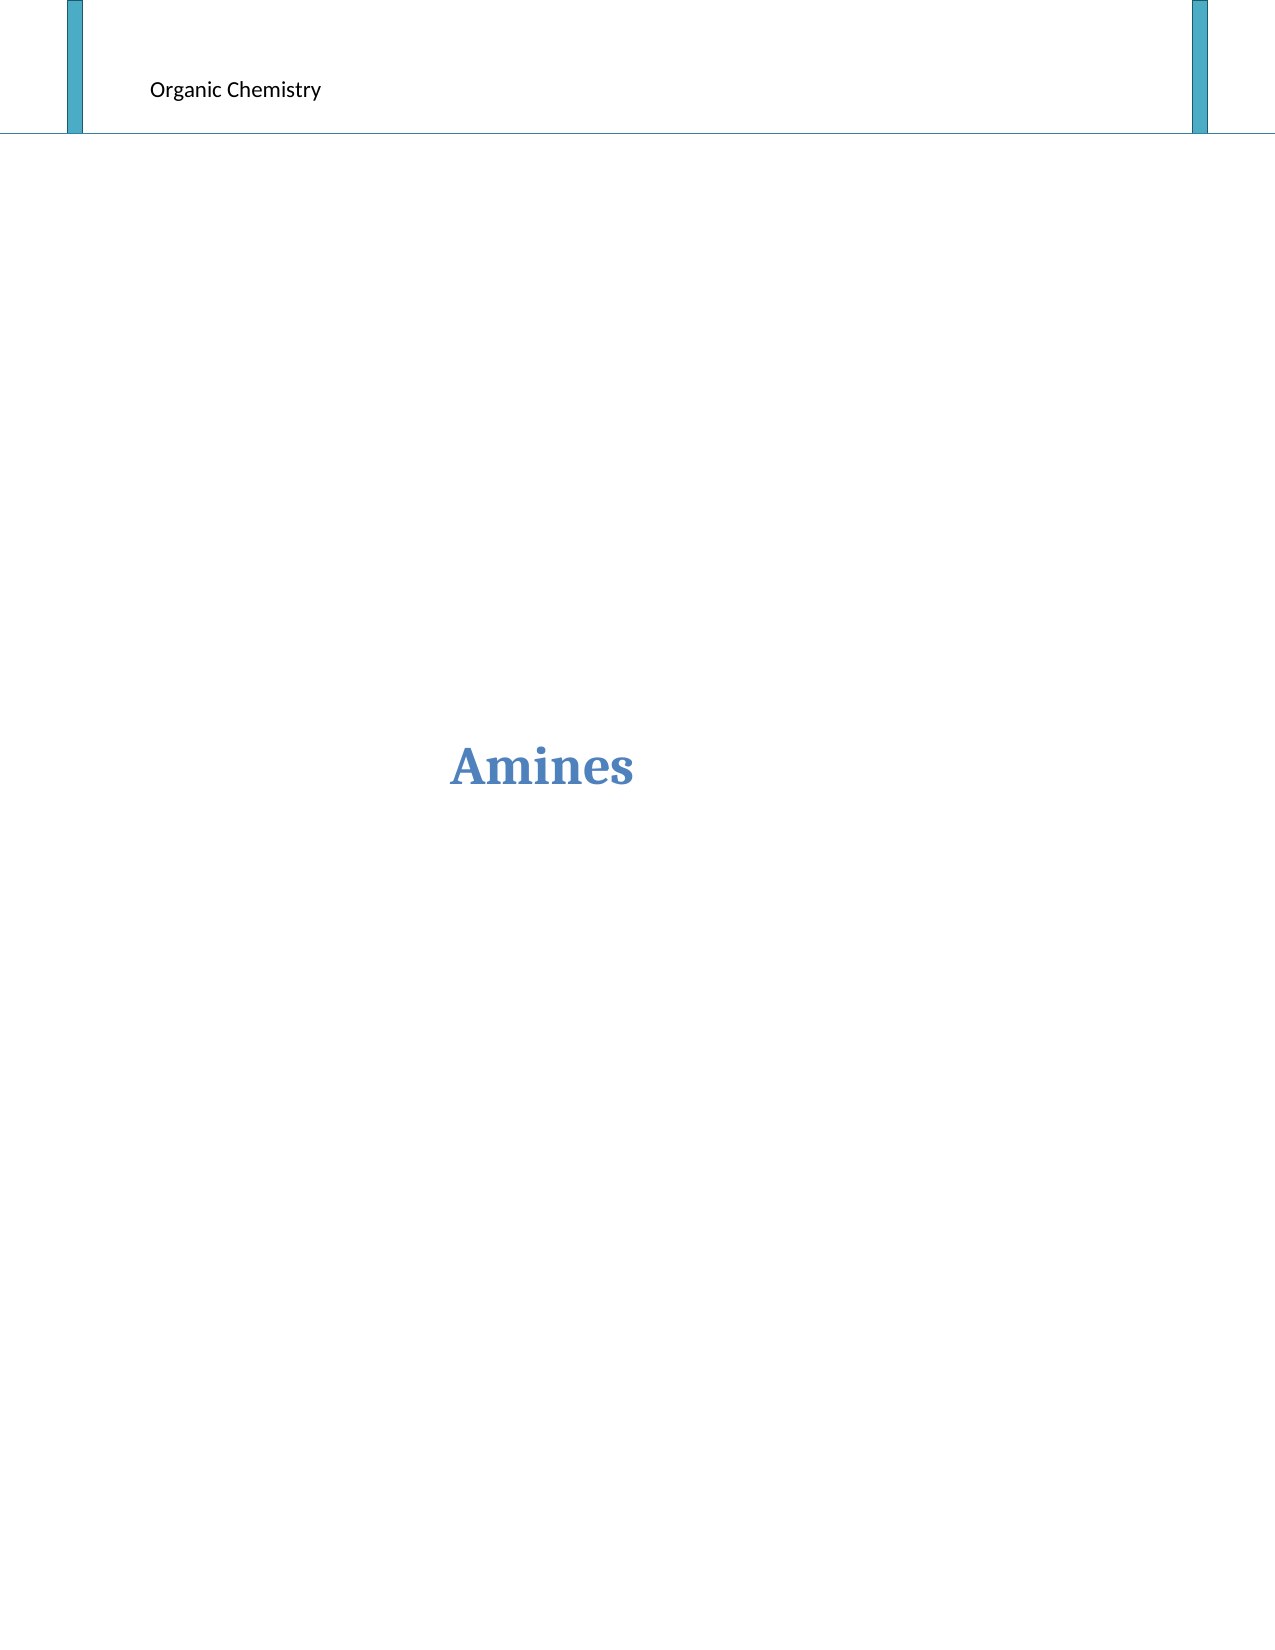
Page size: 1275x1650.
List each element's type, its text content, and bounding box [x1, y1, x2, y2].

subtitle Amines [375, 736, 1125, 798]
